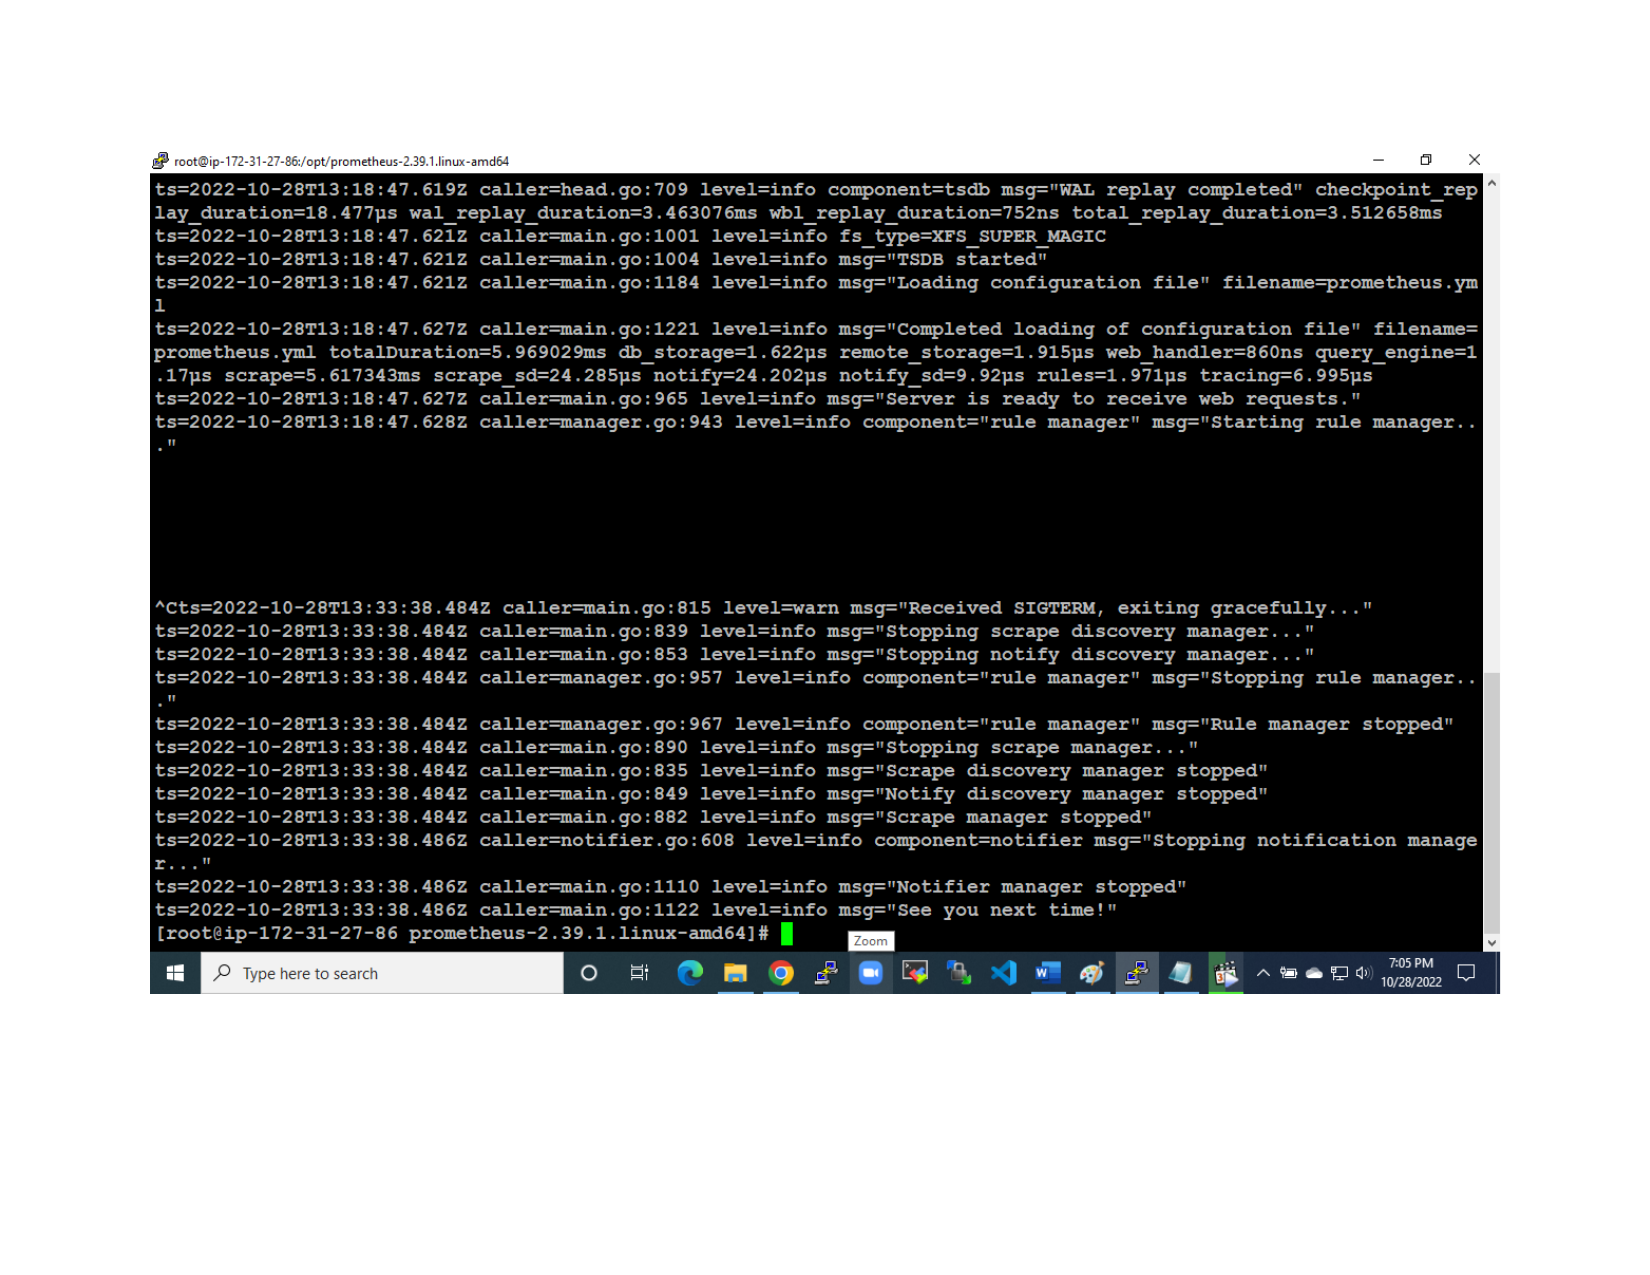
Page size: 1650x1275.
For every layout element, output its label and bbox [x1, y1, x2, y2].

picture [150, 150, 1500, 994]
